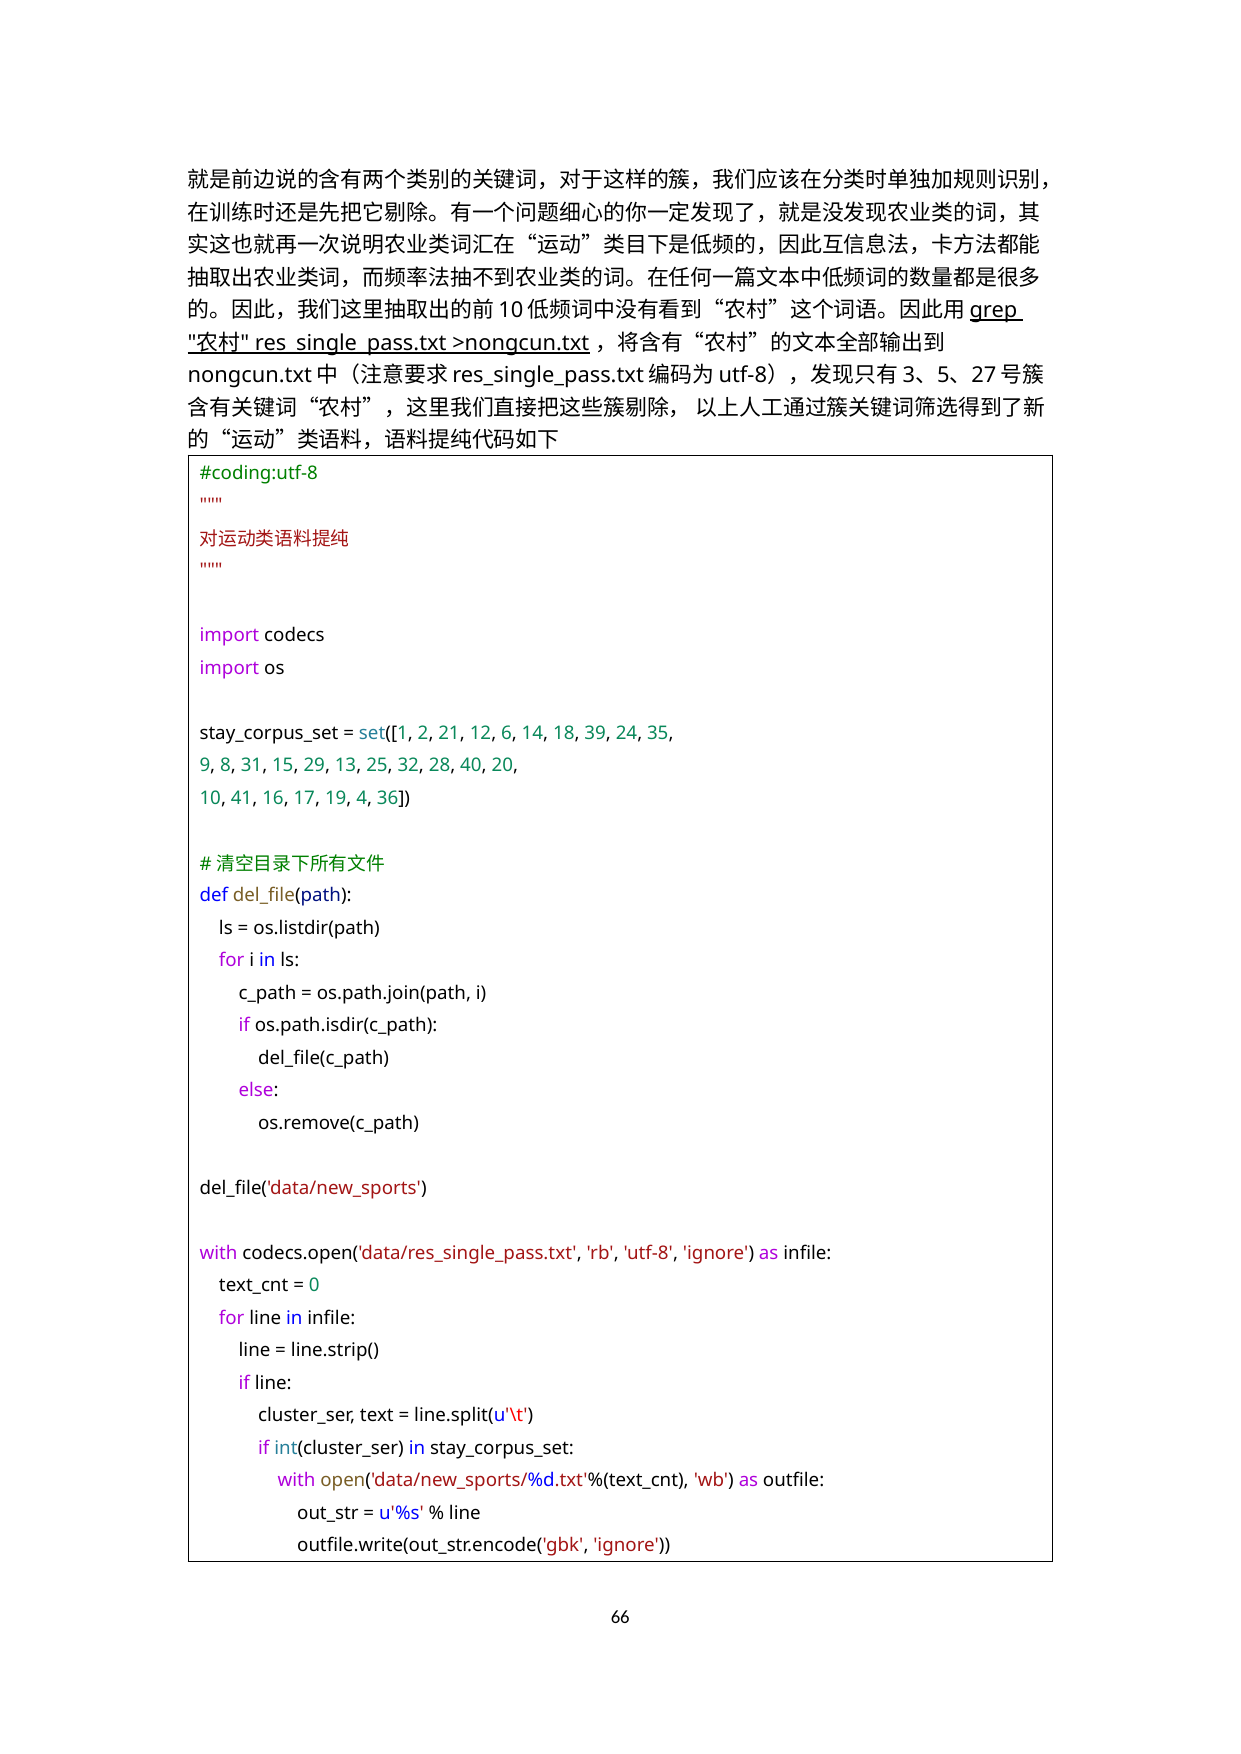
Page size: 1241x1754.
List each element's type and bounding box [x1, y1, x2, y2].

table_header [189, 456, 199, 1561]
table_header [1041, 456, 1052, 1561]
text [187, 162, 1053, 454]
